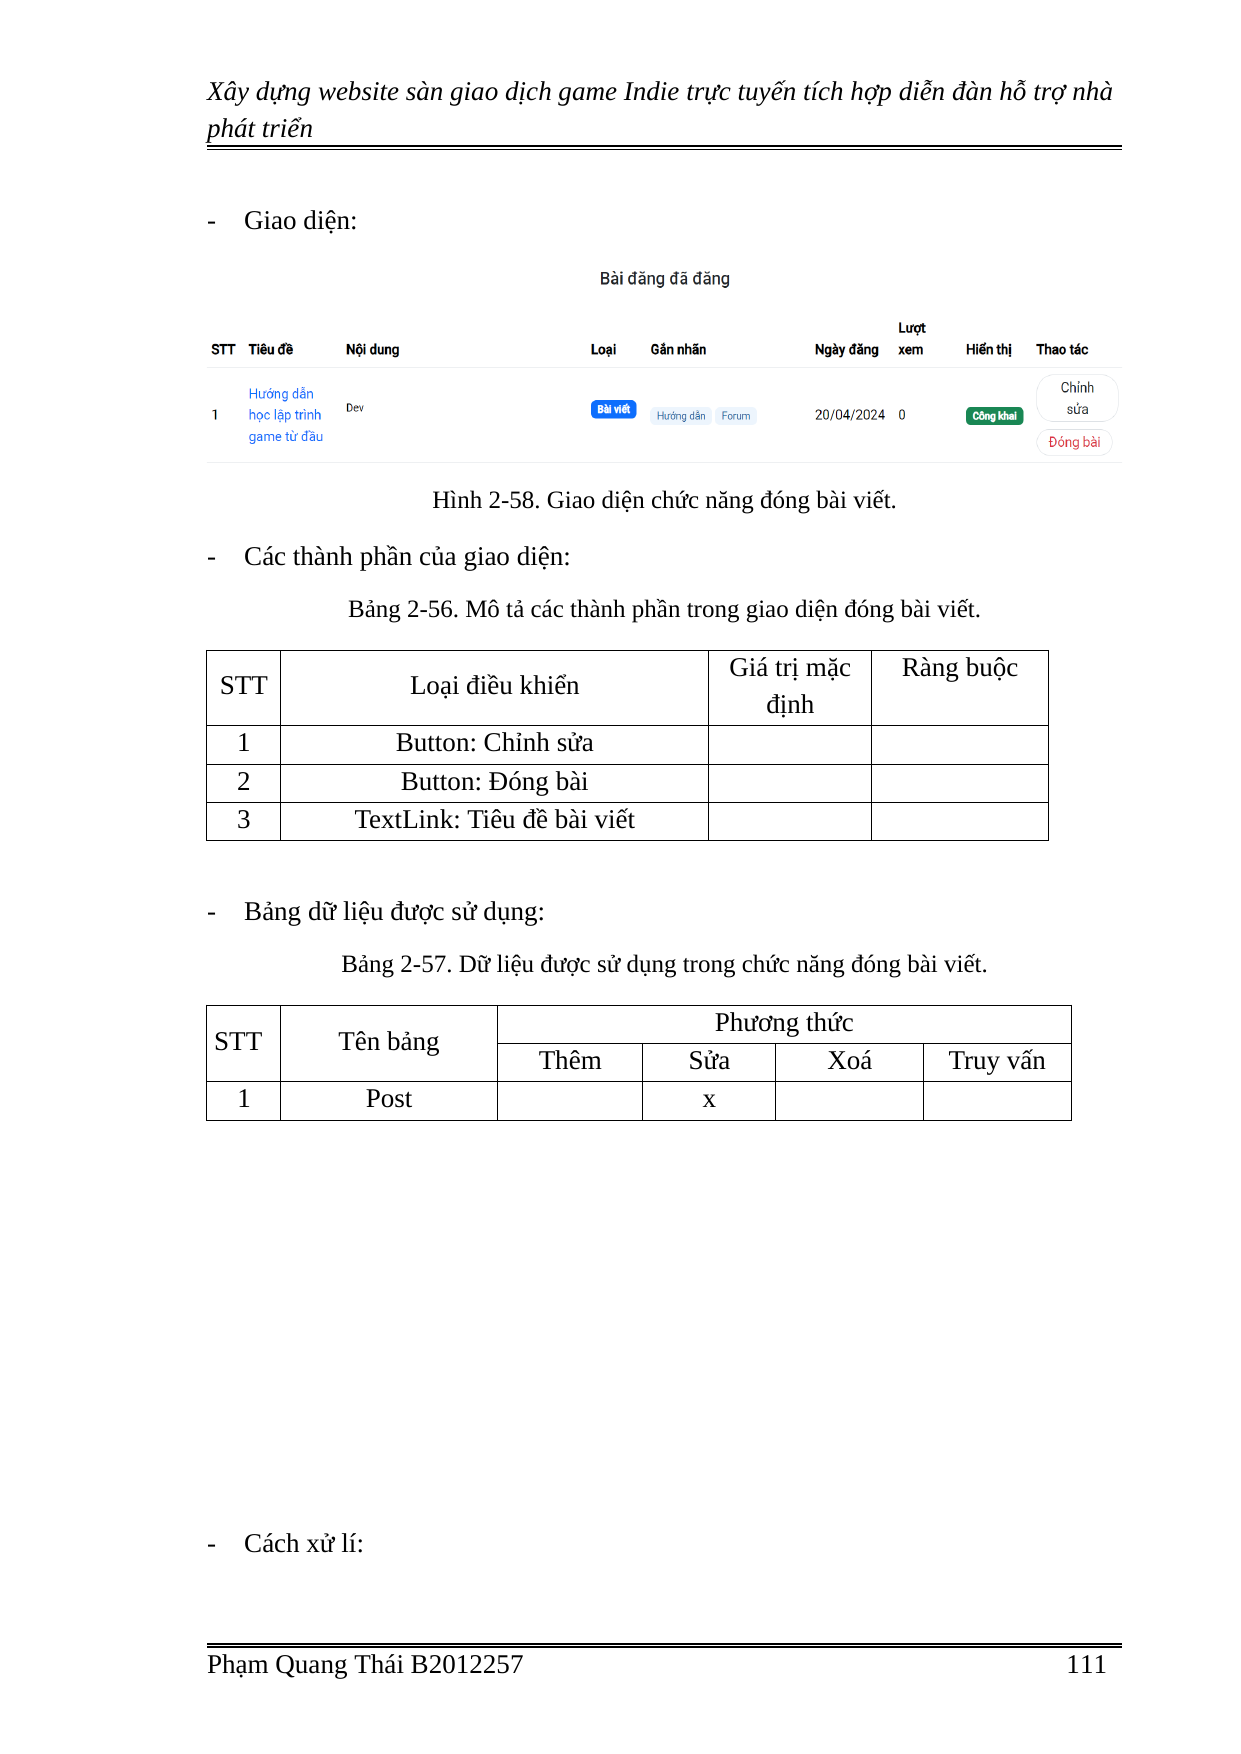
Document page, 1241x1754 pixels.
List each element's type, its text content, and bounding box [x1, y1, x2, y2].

list Giao diện: [207, 204, 1122, 235]
list Cách xử lí: [207, 1527, 1122, 1558]
list Các thành phần của giao diện: [207, 540, 1122, 572]
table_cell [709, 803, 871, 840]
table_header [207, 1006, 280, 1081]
text Hình 2-58. Giao diện chức năng đóng bài viết. [207, 485, 1122, 514]
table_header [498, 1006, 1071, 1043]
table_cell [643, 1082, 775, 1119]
text Bảng 2-57. Dữ liệu được sử dụng trong chức năng đóng bài viết. [207, 949, 1122, 978]
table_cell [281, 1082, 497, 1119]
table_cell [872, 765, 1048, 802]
list Bảng dữ liệu được sử dụng: [207, 895, 1122, 926]
picture [206, 258, 1123, 463]
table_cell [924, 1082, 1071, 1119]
text Bảng 2-56. Mô tả các thành phần trong giao diện đóng bài viết. [207, 594, 1122, 623]
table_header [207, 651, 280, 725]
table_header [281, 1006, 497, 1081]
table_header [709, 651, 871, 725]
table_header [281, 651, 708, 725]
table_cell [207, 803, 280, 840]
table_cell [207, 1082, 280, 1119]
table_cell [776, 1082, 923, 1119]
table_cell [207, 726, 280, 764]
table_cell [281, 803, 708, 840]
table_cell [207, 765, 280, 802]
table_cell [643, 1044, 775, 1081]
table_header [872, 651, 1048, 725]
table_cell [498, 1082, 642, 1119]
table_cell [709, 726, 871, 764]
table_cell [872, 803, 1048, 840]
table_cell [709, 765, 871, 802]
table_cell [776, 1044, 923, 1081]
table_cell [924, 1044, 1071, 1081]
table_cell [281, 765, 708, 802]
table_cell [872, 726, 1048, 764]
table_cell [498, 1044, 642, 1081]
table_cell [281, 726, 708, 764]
